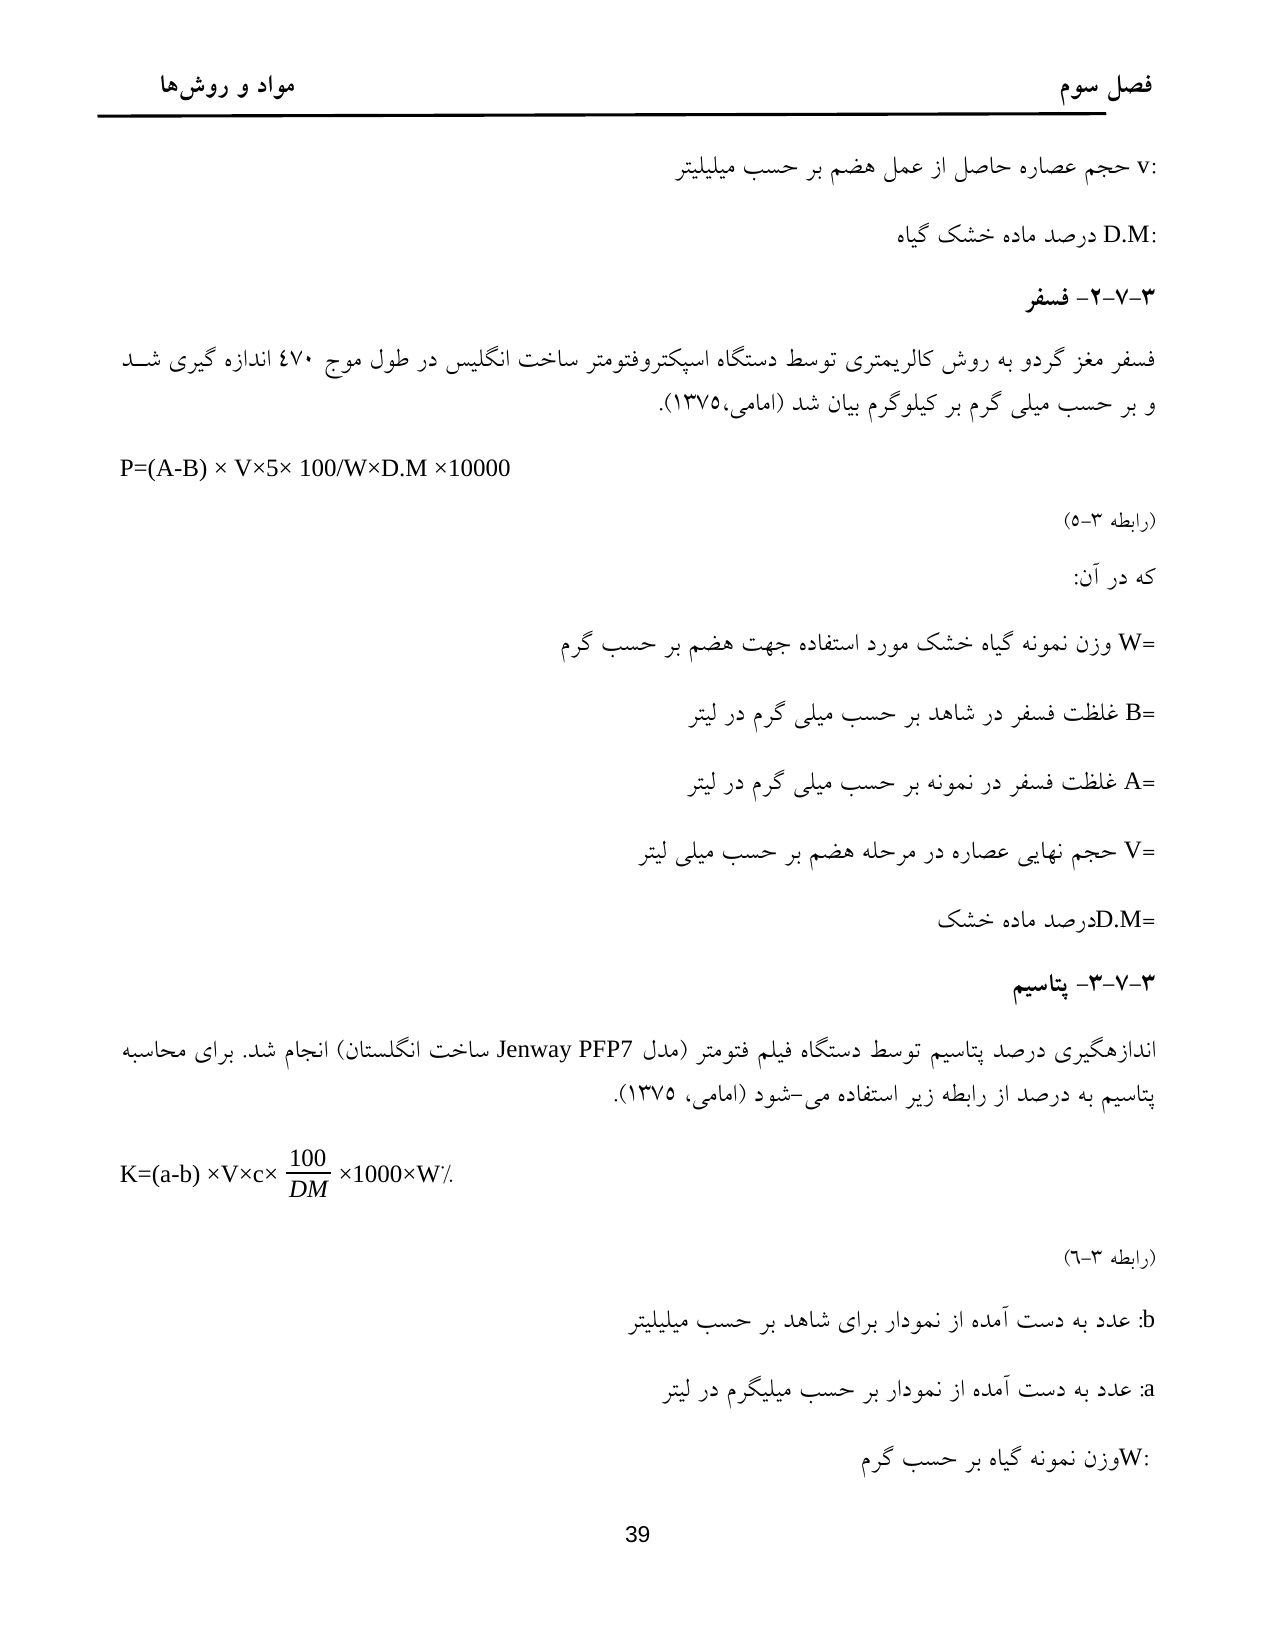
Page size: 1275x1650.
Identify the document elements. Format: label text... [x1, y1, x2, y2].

text اندازهگیری درصد پتاسیم توسط دستگاه فیلم فتومتر (مدل Jenway PFP7 ساخت انگلستان) انجام شد. برای محاسبه پتاسیم به درصد از رابطه زیر استفاده می-شود (امامی، 1375). [120, 1034, 1155, 1113]
text :D.M درصد ماده خشک گیاه [120, 219, 1155, 254]
text (رابطه 3-5) [120, 513, 1155, 538]
text 3-7-3- پتاسیم [120, 974, 1155, 1003]
text =V حجم نهایی عصاره در مرحله هضم بر حسب میلی لیتر [120, 835, 1155, 870]
text b: عدد به دست آمده از نمودار برای شاهد بر حسب میلیلیتر [120, 1304, 1155, 1339]
text =W وزن نمونه گیاه خشک مورد استفاده جهت هضم بر حسب گرم [120, 627, 1155, 663]
text که در آن: [120, 567, 1155, 596]
text %K=(a-b) ×V×c× ×1000×W [120, 1144, 1155, 1203]
text 2-7-3- فسفر [120, 288, 1155, 318]
text =A غلظت فسفر در نمونه بر حسب میلی گرم در لیتر [120, 766, 1155, 801]
text (رابطه 3-6) [120, 1249, 1155, 1274]
text فسفر مغز گردو به روش کالریمتری توسط دستگاه اسپکتروفتومتر ساخت انگلیس در طول موج 470 اندازه گیری شد و بر حسب میلی گرم بر کیلوگرم بیان شد (امامی،1375). [120, 349, 1155, 422]
text a: عدد به دست آمده از نمودار بر حسب میلیگرم در لیتر [120, 1373, 1155, 1408]
text :Wوزن نمونه گیاه بر حسب گرم [120, 1442, 1155, 1477]
text :v حجم عصاره حاصل از عمل هضم بر حسب میلیلیتر [120, 150, 1155, 185]
text =B غلظت فسفر در شاهد بر حسب میلی گرم در لیتر [120, 697, 1155, 732]
text =D.Mدرصد ماده خشک [120, 904, 1155, 940]
text P=(A-B) × V×5× 100/W×D.M ×10000 [120, 453, 1155, 482]
